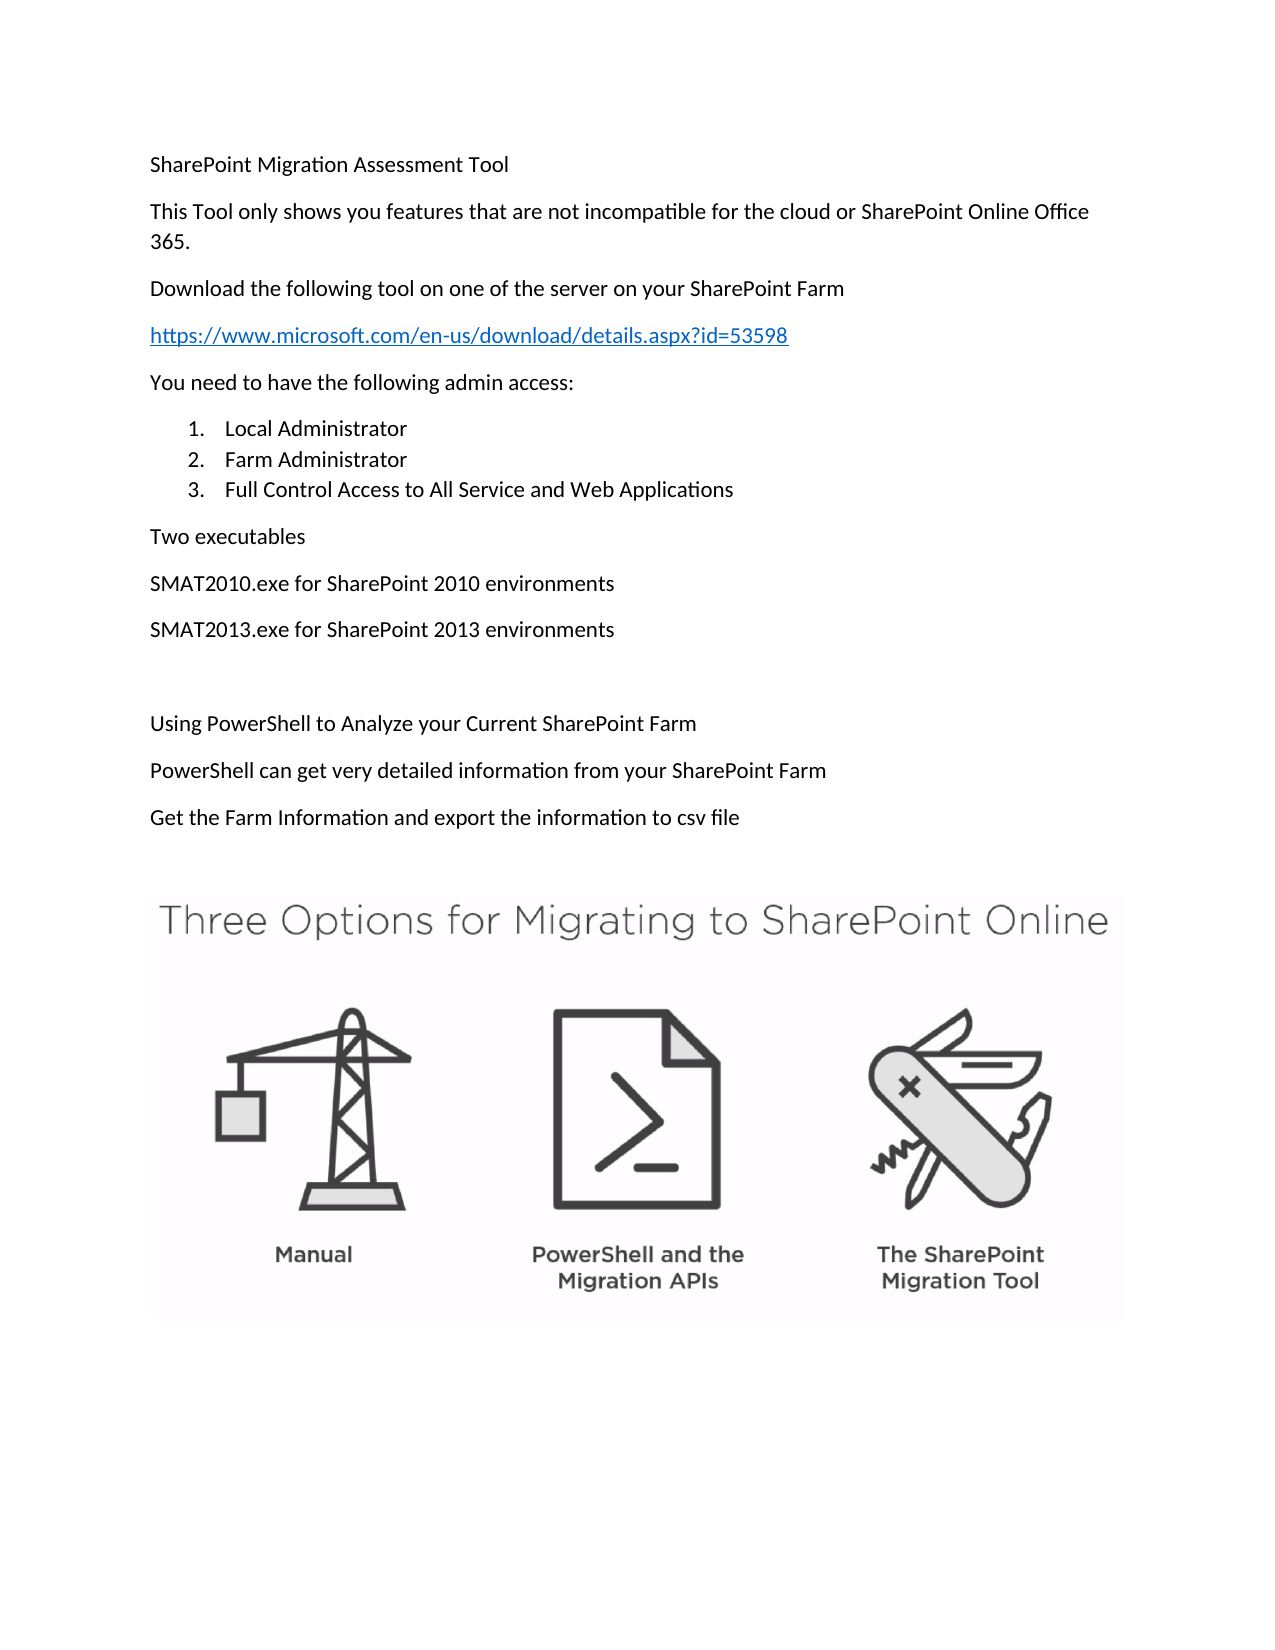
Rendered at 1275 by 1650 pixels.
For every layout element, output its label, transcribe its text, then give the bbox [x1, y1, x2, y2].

text SharePoint Migration Assessment Tool [150, 150, 1125, 178]
text Get the Farm Information and export the information to csv file [150, 803, 1125, 831]
text You need to have the following admin access: [150, 368, 1125, 396]
text SMAT2010.exe for SharePoint 2010 environments [150, 569, 1125, 597]
text Download the following tool on one of the server on your SharePoint Farm [150, 274, 1125, 302]
text SMAT2013.exe for SharePoint 2013 environments [150, 616, 1125, 644]
picture [150, 896, 1125, 1322]
text Using PowerShell to Analyze your Current SharePoint Farm [150, 709, 1125, 737]
text https://www.microsoft.com/en-us/download/details.aspx?id=53598 [150, 321, 1125, 349]
text This Tool only shows you features that are not incompatible for the cloud or SharePoint Online Office 365. [150, 197, 1125, 255]
text PowerShell can get very detailed information from your SharePoint Farm [150, 756, 1125, 784]
text Two executables [150, 522, 1125, 550]
list Farm Administrator [187, 445, 1125, 473]
list Local Administrator [187, 414, 1125, 443]
list Full Control Access to All Service and Web Applications [187, 475, 1125, 503]
